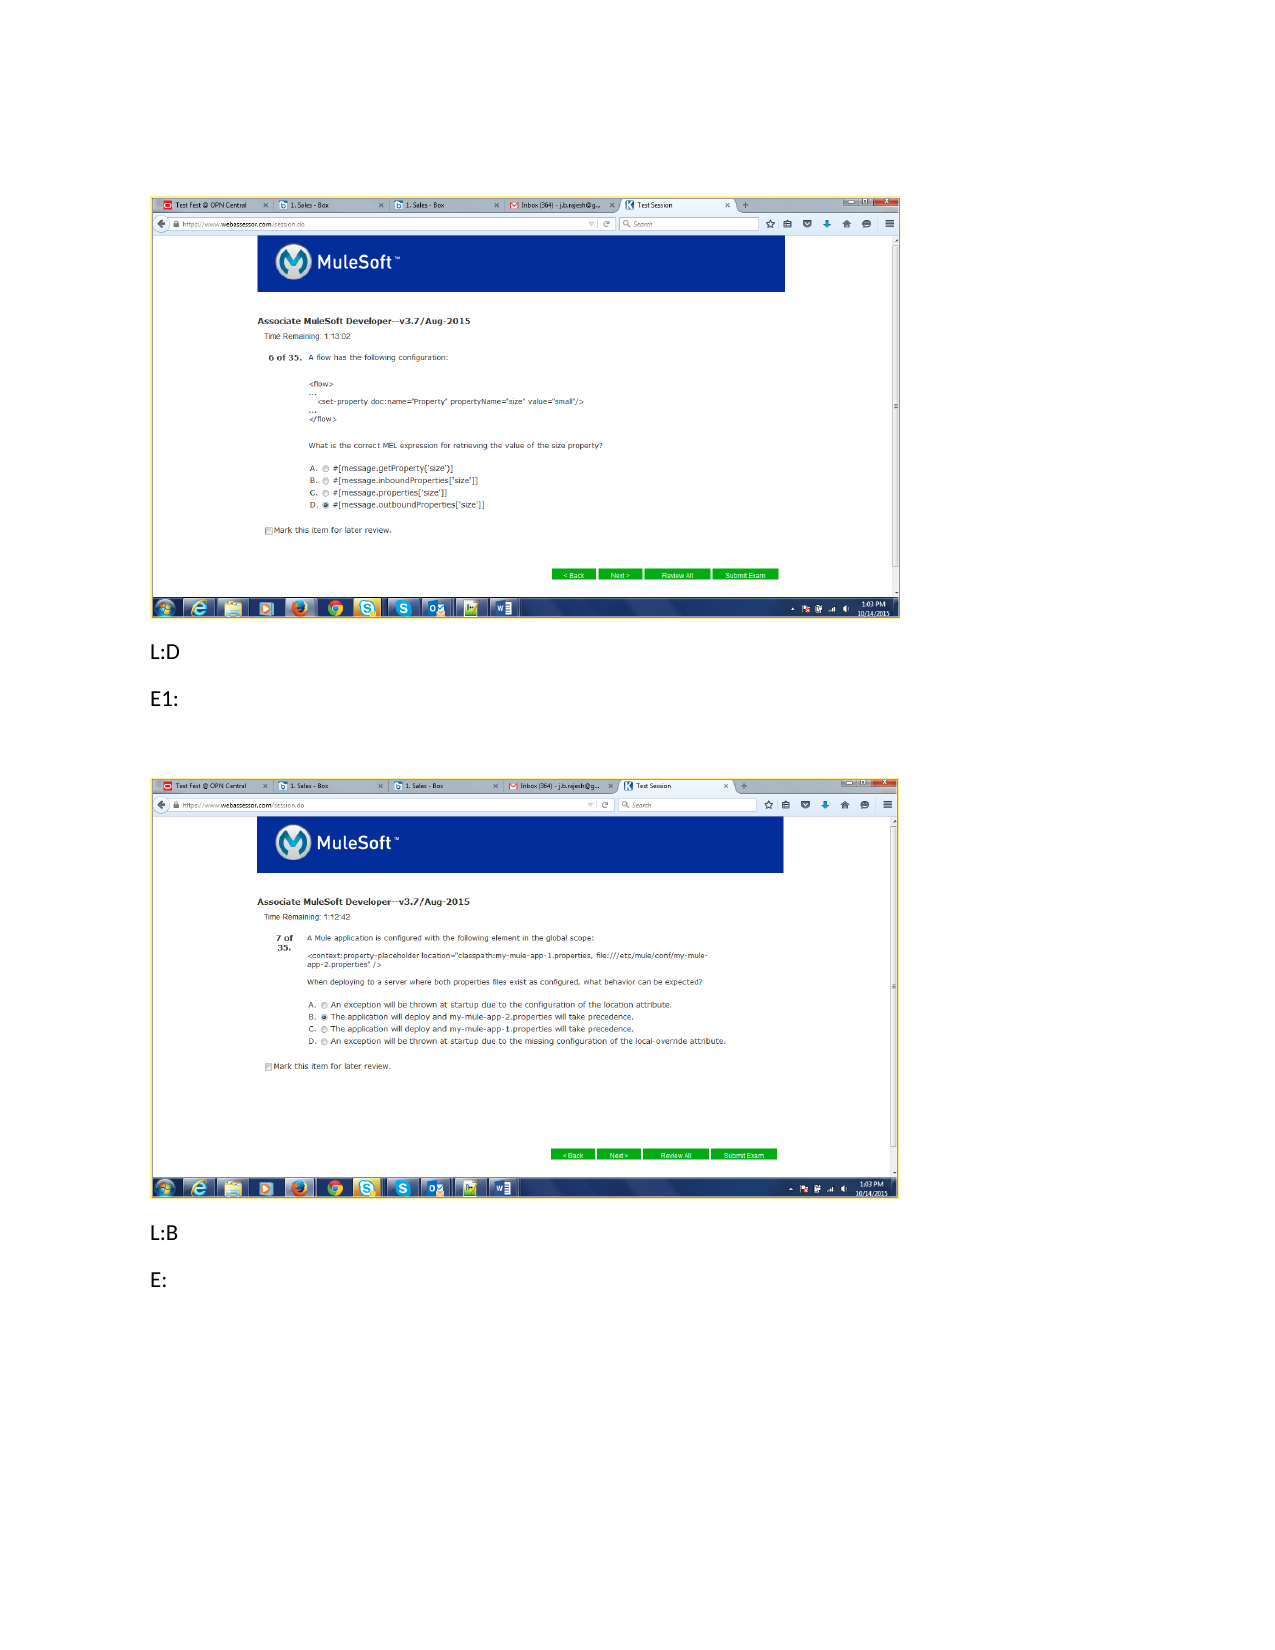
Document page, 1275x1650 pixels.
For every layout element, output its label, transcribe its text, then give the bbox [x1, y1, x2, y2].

text E: [150, 1265, 1125, 1293]
text L:D [150, 637, 1125, 665]
text L:B [150, 1218, 1125, 1246]
picture [150, 196, 901, 619]
text E1: [150, 684, 1125, 712]
picture [150, 778, 899, 1199]
